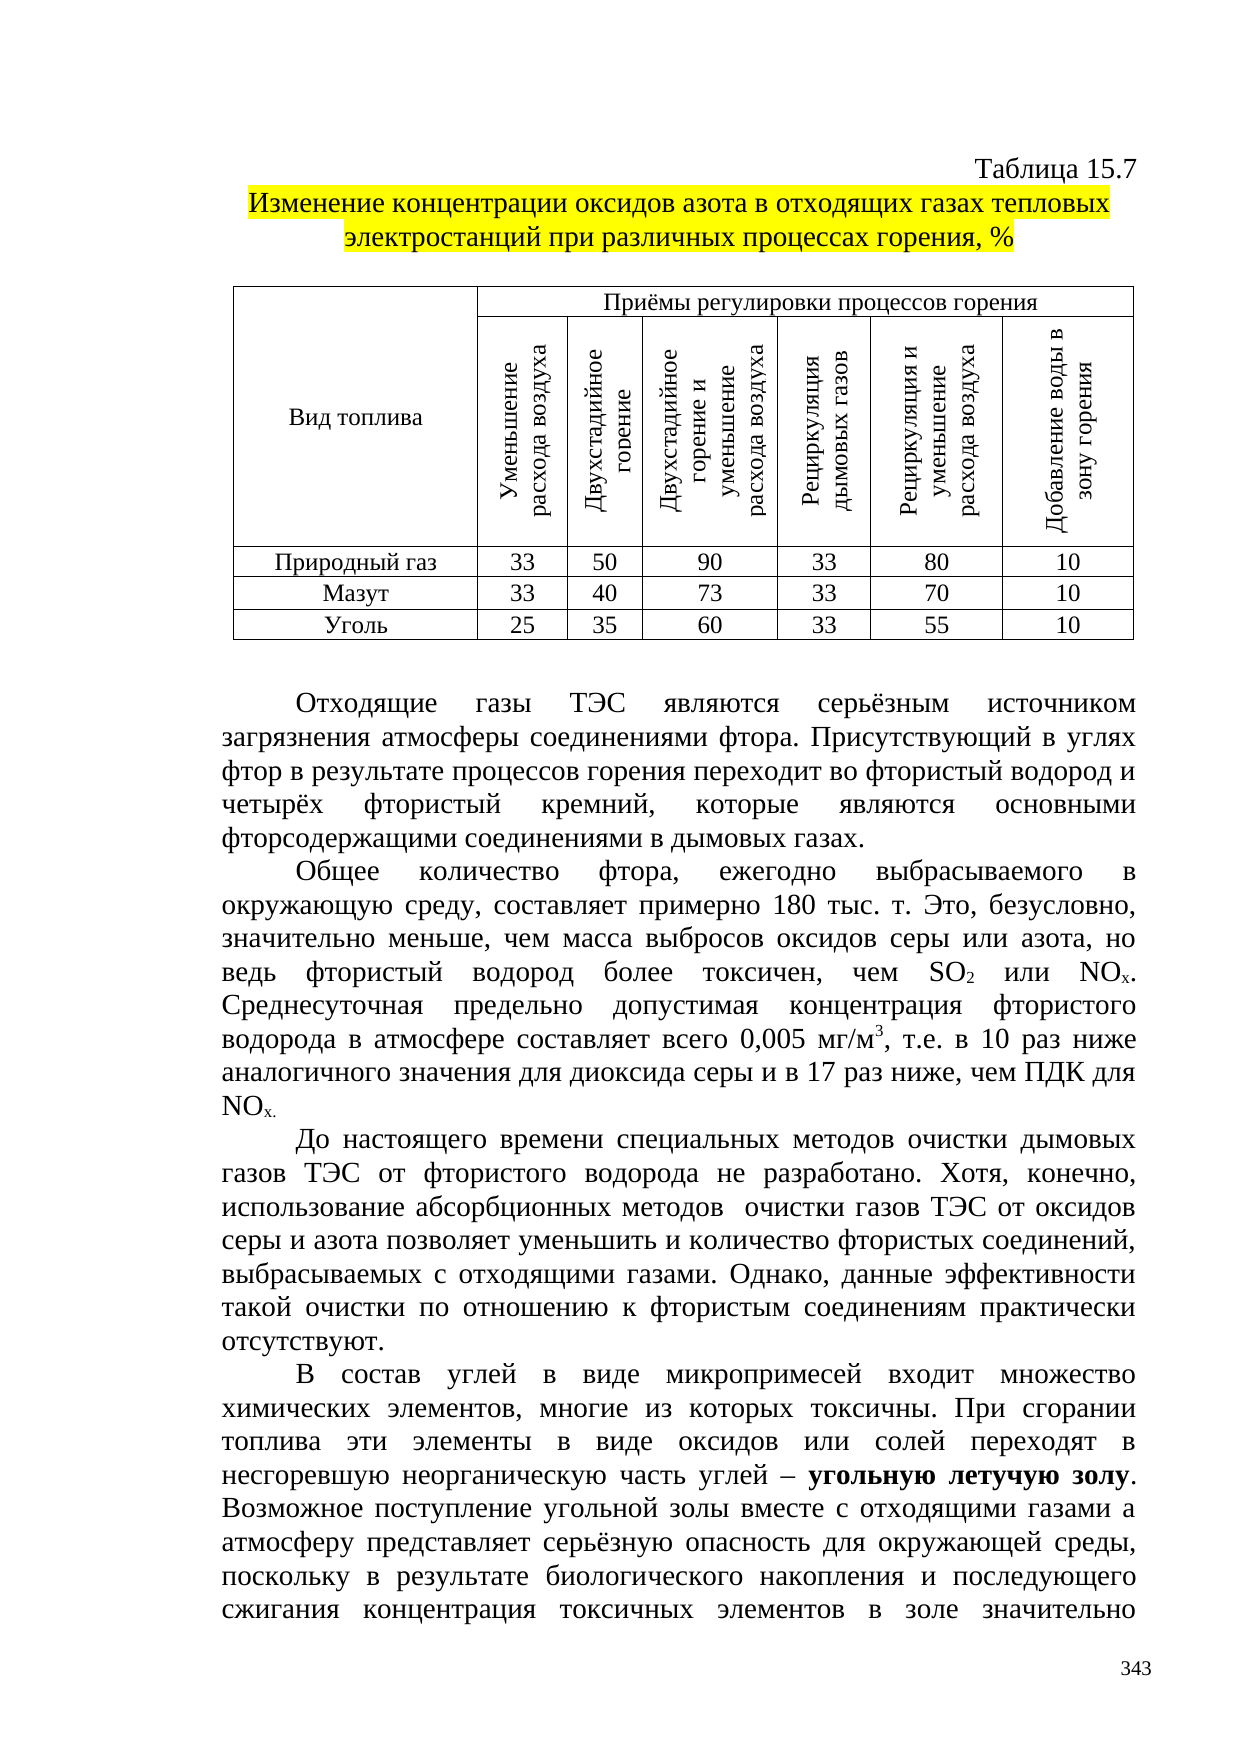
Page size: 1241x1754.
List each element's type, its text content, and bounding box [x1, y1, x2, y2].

table_header Приёмы регулировки процессов горения [478, 287, 1133, 316]
table_cell Природный газ [234, 547, 477, 576]
table_cell 10 [1003, 610, 1133, 638]
table_cell Рециркуляция и уменьшение расхода воздуха [871, 317, 1002, 546]
text Изменение концентрации оксидов азота в отходящих газах тепловых электростанций при различных процессах горения, % [1014, 185, 1137, 252]
text Таблица 15.7 [221, 152, 1137, 185]
table_cell 33 [778, 577, 870, 609]
table_cell Уголь [234, 610, 477, 638]
table_cell 40 [568, 577, 642, 609]
table_cell 33 [478, 547, 567, 576]
text Отходящие газы ТЭС являются серьёзным источником загрязнения атмосферы соединениями фтора. Присутствующий в углях фтор в результате процессов горения переходит во фтористый водород и четырёх фтористый кремний, которые являются основными фторсодержащими соединениями в дымовых газах. [221, 686, 1137, 853]
table_header Вид топлива [234, 287, 477, 546]
table_cell Двухстадийное горение и уменьшение расхода воздуха [643, 317, 777, 546]
table_cell 50 [568, 547, 642, 576]
table_cell Уменьшение расхода воздуха [478, 317, 567, 546]
table_cell 10 [1003, 547, 1133, 576]
text Изменение концентрации оксидов азота в отходящих газах тепловых электростанций при различных процессах горения, % [221, 185, 344, 252]
table_cell 70 [871, 577, 1002, 609]
table_cell 73 [643, 577, 777, 609]
table_cell 10 [1003, 577, 1133, 609]
table_cell 90 [643, 547, 777, 576]
table_cell Добавление воды в зону горения [1003, 317, 1133, 546]
table_cell 25 [478, 610, 567, 638]
table_cell Двухстадийное горение [568, 317, 642, 546]
table_cell 55 [871, 610, 1002, 638]
table_cell 33 [478, 577, 567, 609]
text До настоящего времени специальных методов очистки дымовых газов ТЭС от фтористого водорода не разработано. Хотя, конечно, использование абсорбционных методов очистки газов ТЭС от оксидов серы и азота позволяет уменьшить и количество фтористых соединений, выбрасываемых с отходящими газами. Однако, данные эффективности такой очистки по отношению к фтористым соединениям практически отсутствуют. [221, 1122, 1137, 1356]
table_cell 60 [643, 610, 777, 638]
table_cell 80 [871, 547, 1002, 576]
table_cell 35 [568, 610, 642, 638]
table_cell Рециркуляция дымовых газов [778, 317, 870, 546]
table_cell 33 [778, 547, 870, 576]
table_cell Мазут [234, 577, 477, 609]
text Общее количество фтора, ежегодно выбрасываемого в окружающую среду, составляет примерно 180 тыс. т. Это, безусловно, значительно меньше, чем масса выбросов оксидов серы или азота, но ведь фтористый водород более токсичен, чем SO2 или NOx. Среднесуточная предельно допустимая концентрация фтористого водорода в атмосфере составляет всего 0,005 мг/м3, т.е. в 10 раз ниже аналогичного значения для диоксида серы и в 17 раз ниже, чем ПДК для NOx. [221, 853, 1137, 1122]
table_cell 33 [778, 610, 870, 638]
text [221, 1356, 1137, 1625]
